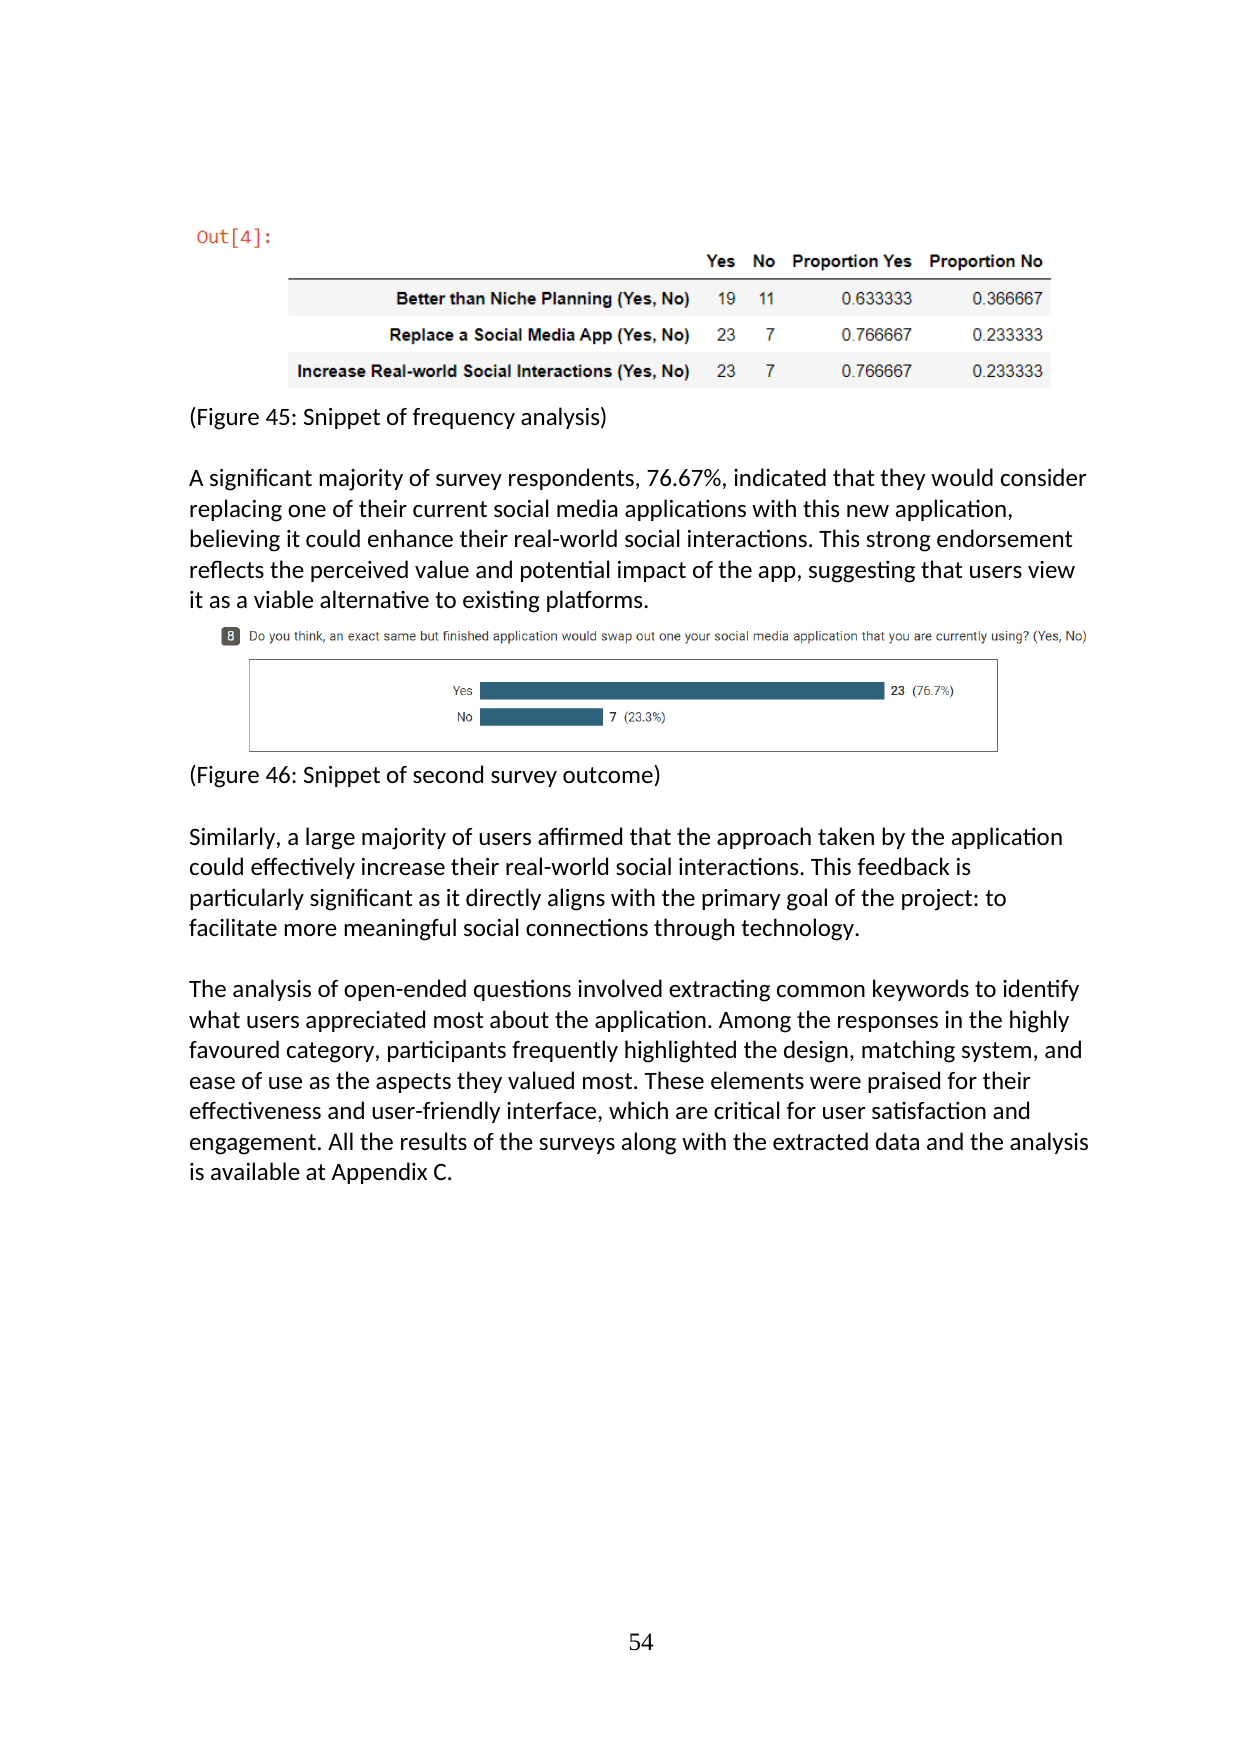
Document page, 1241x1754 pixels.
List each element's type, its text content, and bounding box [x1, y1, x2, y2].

text (Figure 46: Snippet of second survey outcome) [189, 760, 1092, 790]
text The analysis of open-ended questions involved extracting common keywords to identify what users appreciated most about the application. Among the responses in the highly favoured category, participants frequently highlighted the design, matching system, and ease of use as the aspects they valued most. These elements were praised for their effectiveness and user-friendly interface, which are critical for user satisfaction and engagement. All the results of the surveys along with the extracted data and the analysis is available at Appendix C. [189, 973, 1092, 1187]
picture [188, 224, 1093, 402]
text (Figure 45: Snippet of frequency analysis) [189, 402, 1092, 432]
picture [188, 615, 1093, 760]
text A significant majority of survey respondents, 76.67%, indicated that they would consider replacing one of their current social media applications with this new application, believing it could enhance their real-world social interactions. This strong endorsement reflects the perceived value and potential impact of the app, suggesting that users view it as a viable alternative to existing platforms. [189, 462, 1092, 615]
text Similarly, a large majority of users affirmed that the approach taken by the application could effectively increase their real-world social interactions. This feedback is particularly significant as it directly aligns with the primary goal of the project: to facilitate more meaningful social connections through technology. [189, 821, 1092, 943]
